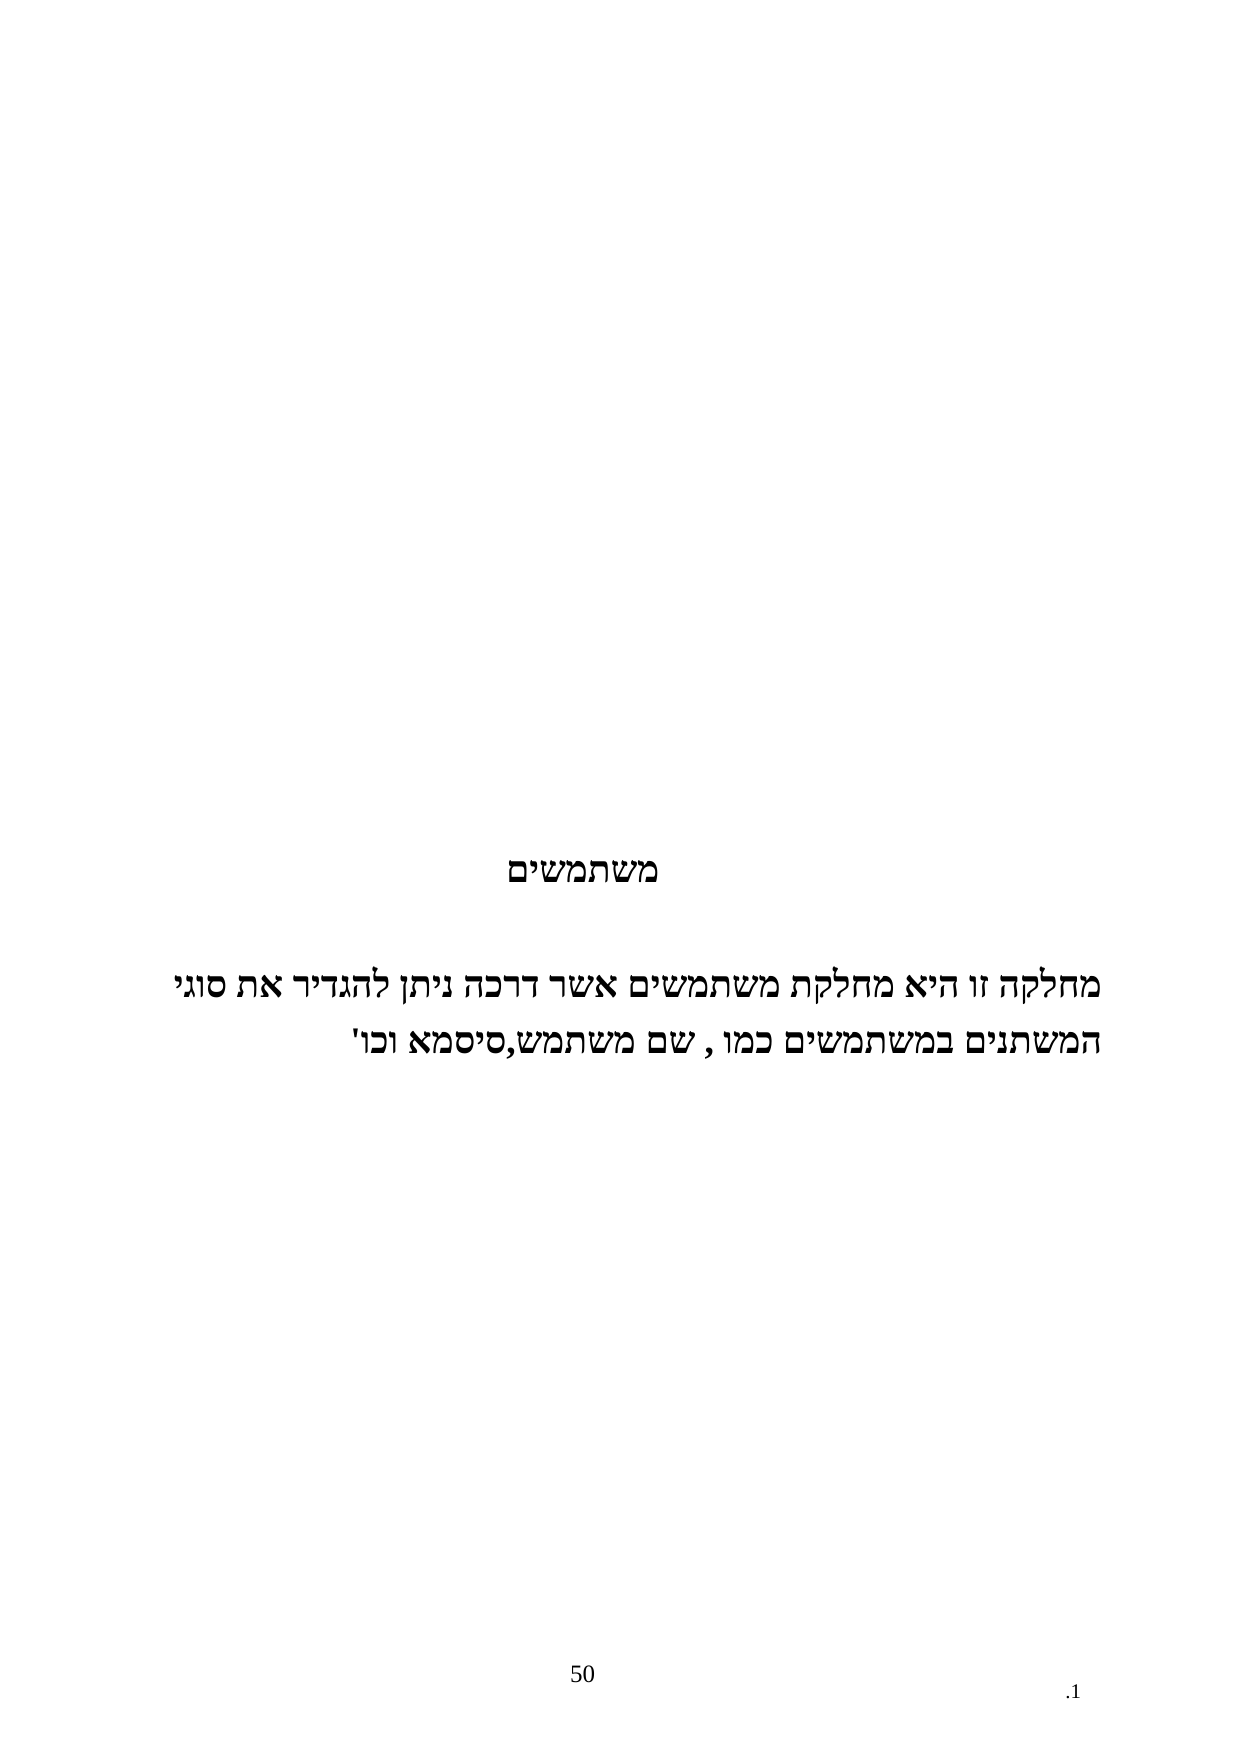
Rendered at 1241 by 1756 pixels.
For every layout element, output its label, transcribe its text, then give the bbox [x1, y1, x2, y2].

text מחלקה זו היא מחלקת משתמשים אשר דרכה ניתן להגדיר את סוגי המשתנים במשתמשים כמו , שם משתמש,סיסמא וכו' [77, 963, 1103, 1062]
text משתמשים [62, 848, 1103, 891]
